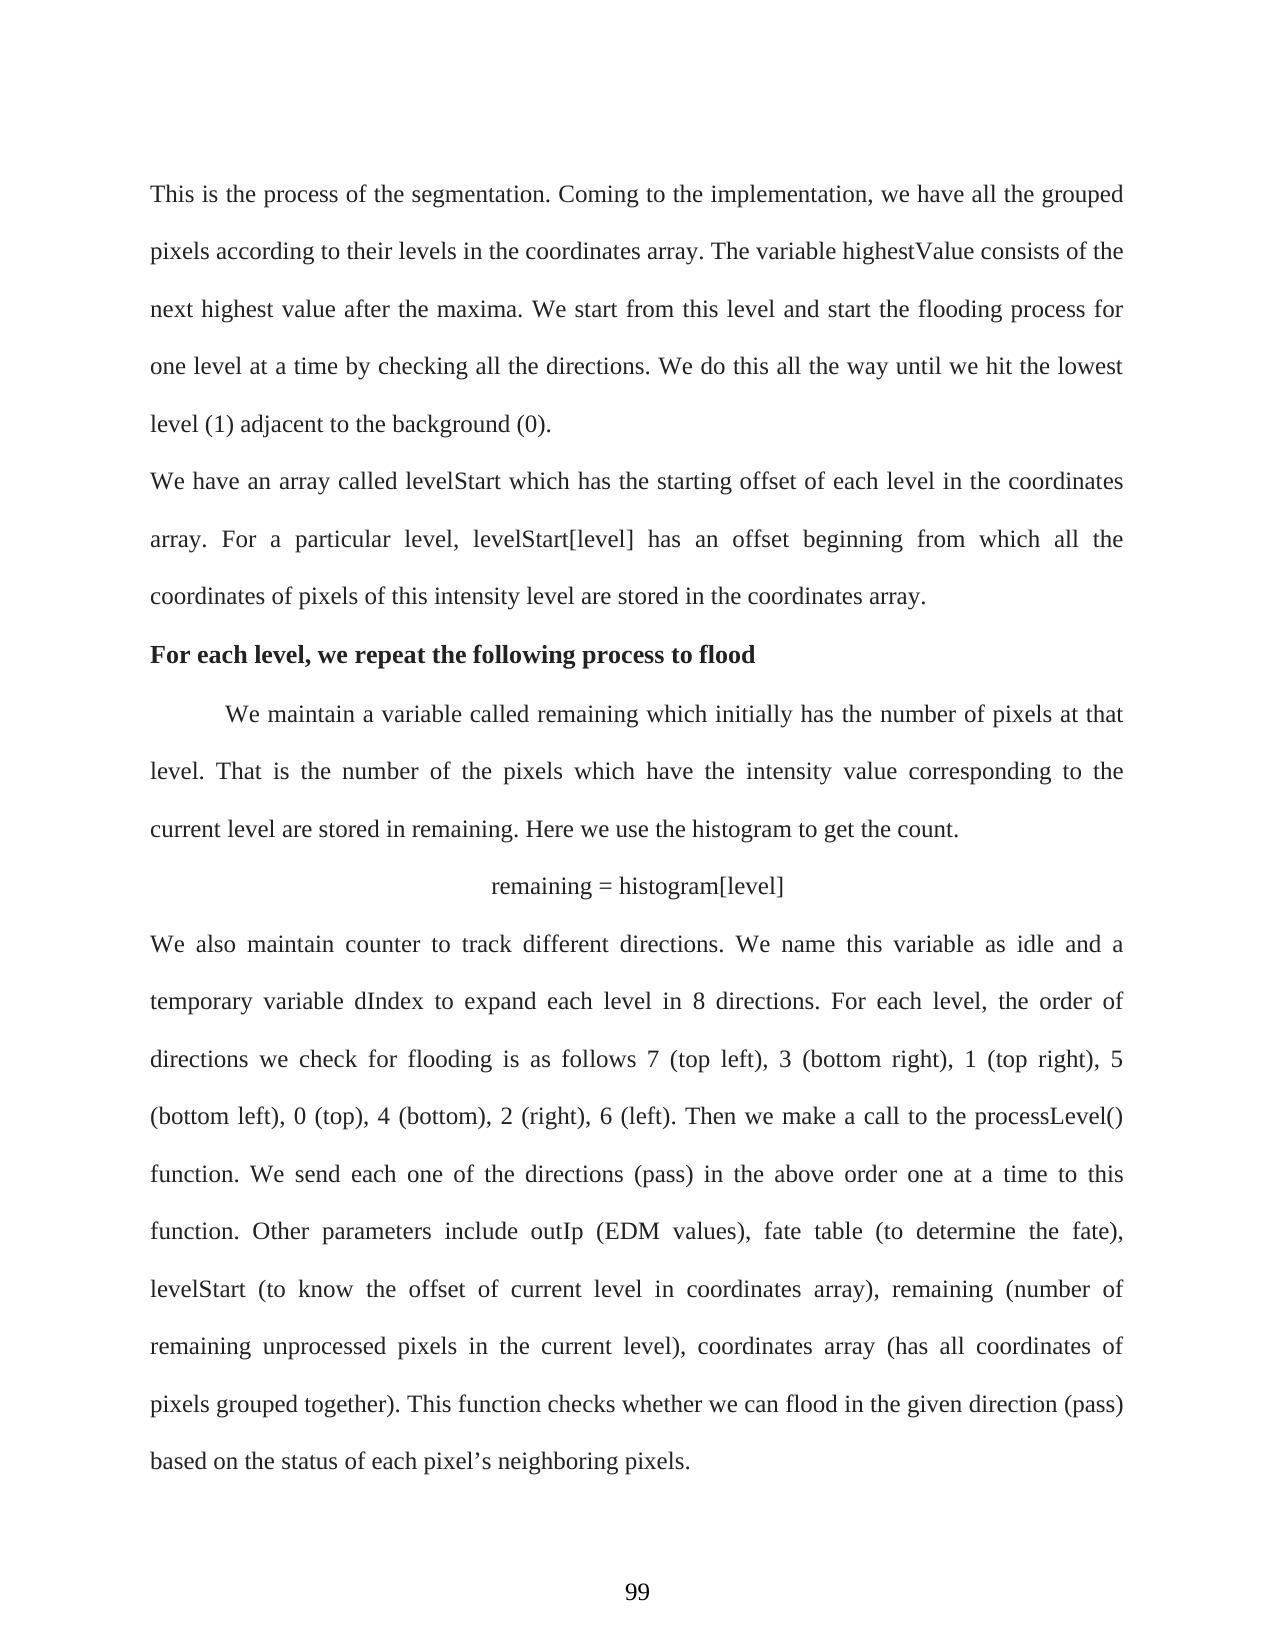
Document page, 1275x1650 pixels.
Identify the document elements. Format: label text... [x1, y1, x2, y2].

text We maintain a variable called remaining which initially has the number of pixels at that level. That is the number of the pixels which have the intensity value corresponding to the current level are stored in remaining. Here we use the histogram to get the count. [150, 699, 1125, 842]
text This is the process of the segmentation. Coming to the implementation, we have all the grouped pixels according to their levels in the coordinates array. The variable highestValue consists of the next highest value after the maxima. We start from this level and start the flooding process for one level at a time by checking all the directions. We do this all the way until we hit the lowest level (1) adjacent to the background (0). [150, 179, 1125, 437]
text We also maintain counter to track different directions. We name this variable as idle and a temporary variable dIndex to expand each level in 8 directions. For each level, the order of directions we check for flooding is as follows 7 (top left), 3 (bottom right), 1 (top right), 5 (bottom left), 0 (top), 4 (bottom), 2 (right), 6 (left). Then we make a call to the processLevel() function. We send each one of the directions (pass) in the above order one at a time to this function. Other parameters include outIp (EDM values), fate table (to determine the fate), levelStart (to know the offset of current level in coordinates array), remaining (number of remaining unprocessed pixels in the current level), coordinates array (has all coordinates of pixels grouped together). This function checks whether we can flood in the given direction (pass) based on the status of each pixel’s neighboring pixels. [150, 929, 1125, 1475]
text We have an array called levelStart which has the starting offset of each level in the coordinates array. For a particular level, levelStart[level] has an offset beginning from which all the coordinates of pixels of this intensity level are stored in the coordinates array. [150, 466, 1125, 610]
text For each level, we repeat the following process to flood [150, 639, 1125, 669]
text remaining = histogram[level] [150, 871, 1125, 900]
